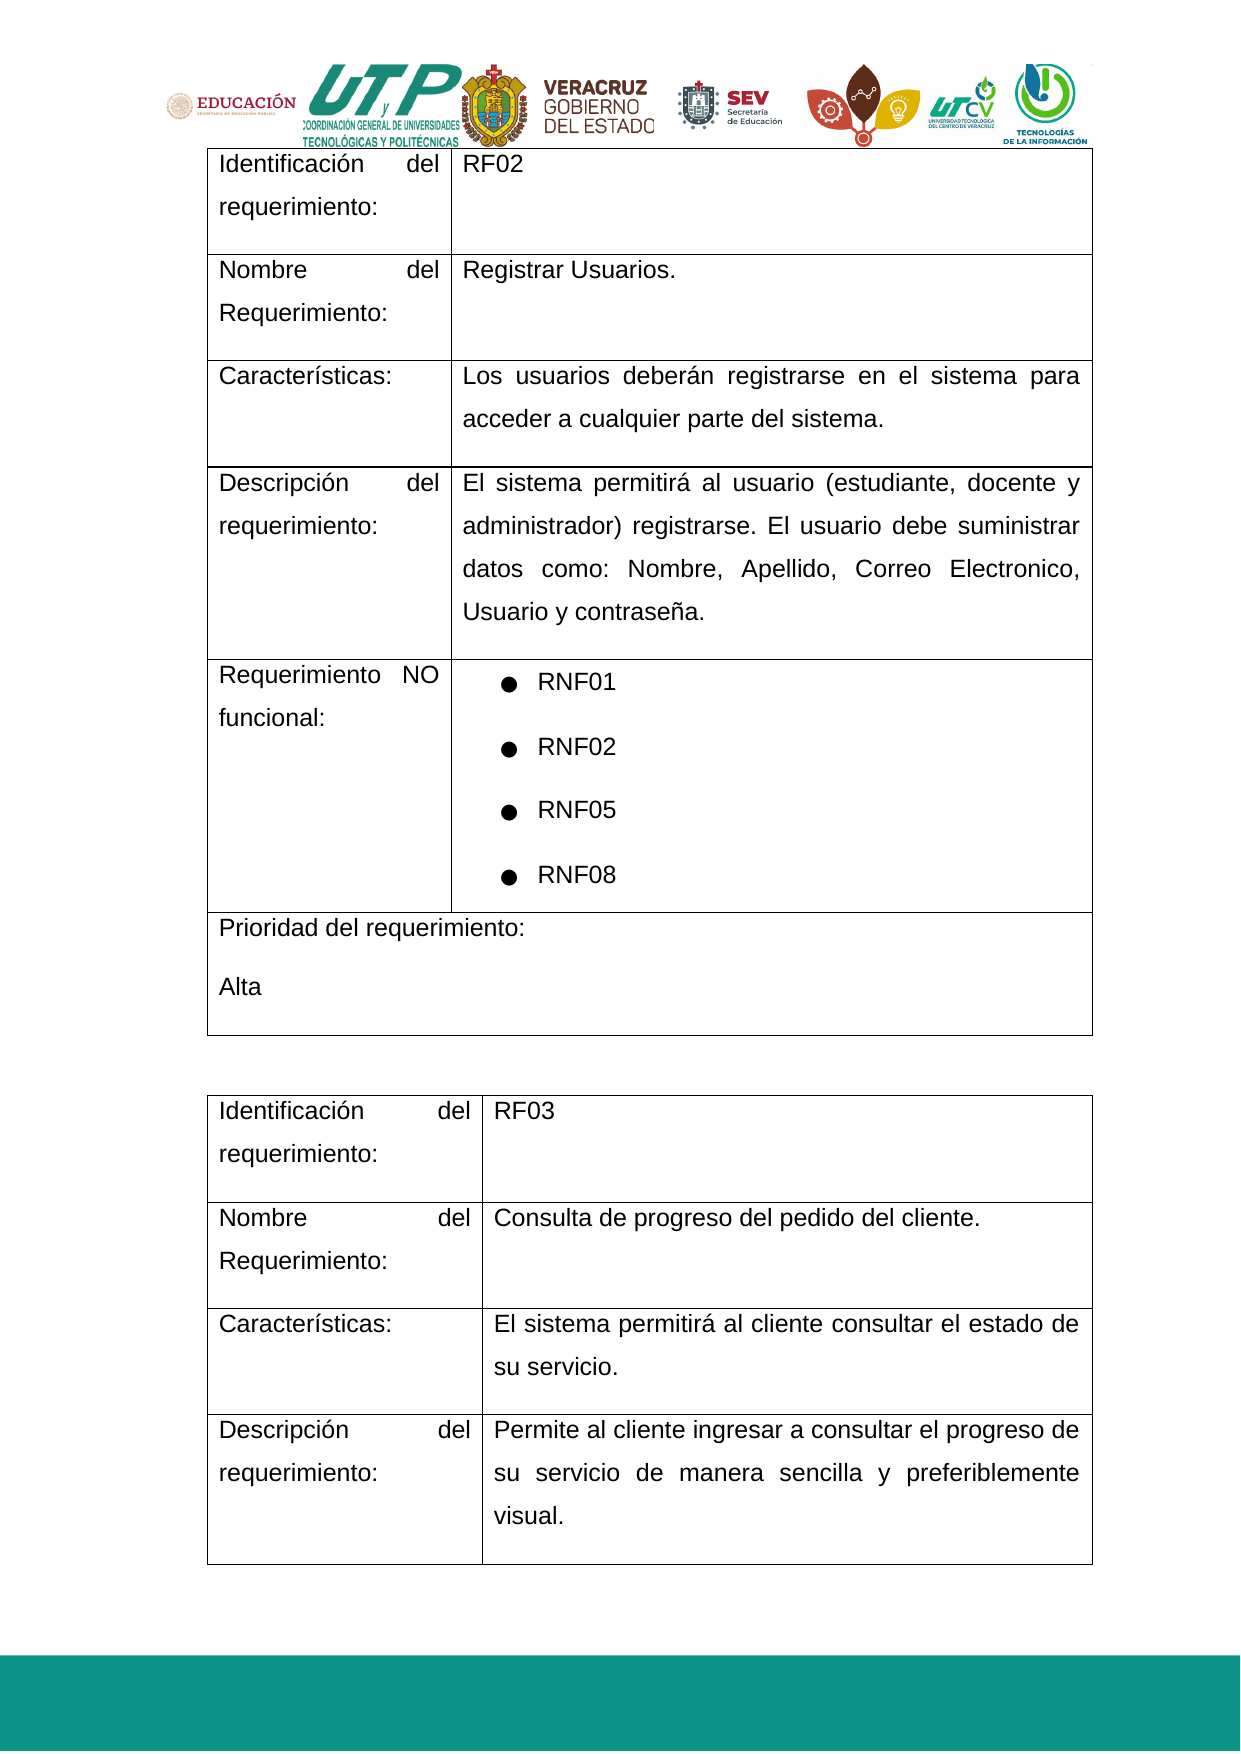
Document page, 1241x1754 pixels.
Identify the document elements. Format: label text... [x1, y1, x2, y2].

table_cell Características: [208, 1309, 482, 1414]
picture [159, 64, 1093, 148]
table_cell Registrar Usuarios. [452, 255, 1092, 360]
table_header RF02 [452, 149, 1092, 254]
table_cell Nombre del Requerimiento: [208, 255, 451, 360]
table_cell El sistema permitirá al cliente consultar el estado de su servicio. [483, 1309, 1092, 1414]
table_cell Nombre del Requerimiento: [208, 1203, 482, 1308]
table_header RF03 [483, 1096, 1092, 1202]
table_cell Los usuarios deberán registrarse en el sistema para acceder a cualquier parte del sistema. [452, 361, 1092, 466]
table_cell Descripción del requerimiento: [208, 1415, 482, 1563]
table_cell Requerimiento NO funcional: [208, 660, 451, 912]
table_cell El sistema permitirá al usuario (estudiante, docente y administrador) registrarse. El usuario debe suministrar datos como: Nombre, Apellido, Correo Electronico, Usuario y contraseña. [452, 468, 1092, 659]
table_header Identificación del requerimiento: [208, 149, 451, 254]
table_cell RNF01 RNF02 RNF05 RNF08 [452, 660, 1092, 912]
table_cell Características: [208, 361, 451, 466]
table_cell Descripción del requerimiento: [208, 468, 451, 659]
table_header Identificación del requerimiento: [208, 1096, 482, 1202]
table_cell Prioridad del requerimiento: Alta [208, 913, 1092, 1034]
table_cell Consulta de progreso del pedido del cliente. [483, 1203, 1092, 1308]
table_cell Permite al cliente ingresar a consultar el progreso de su servicio de manera sencilla y preferiblemente visual. [483, 1415, 1092, 1563]
